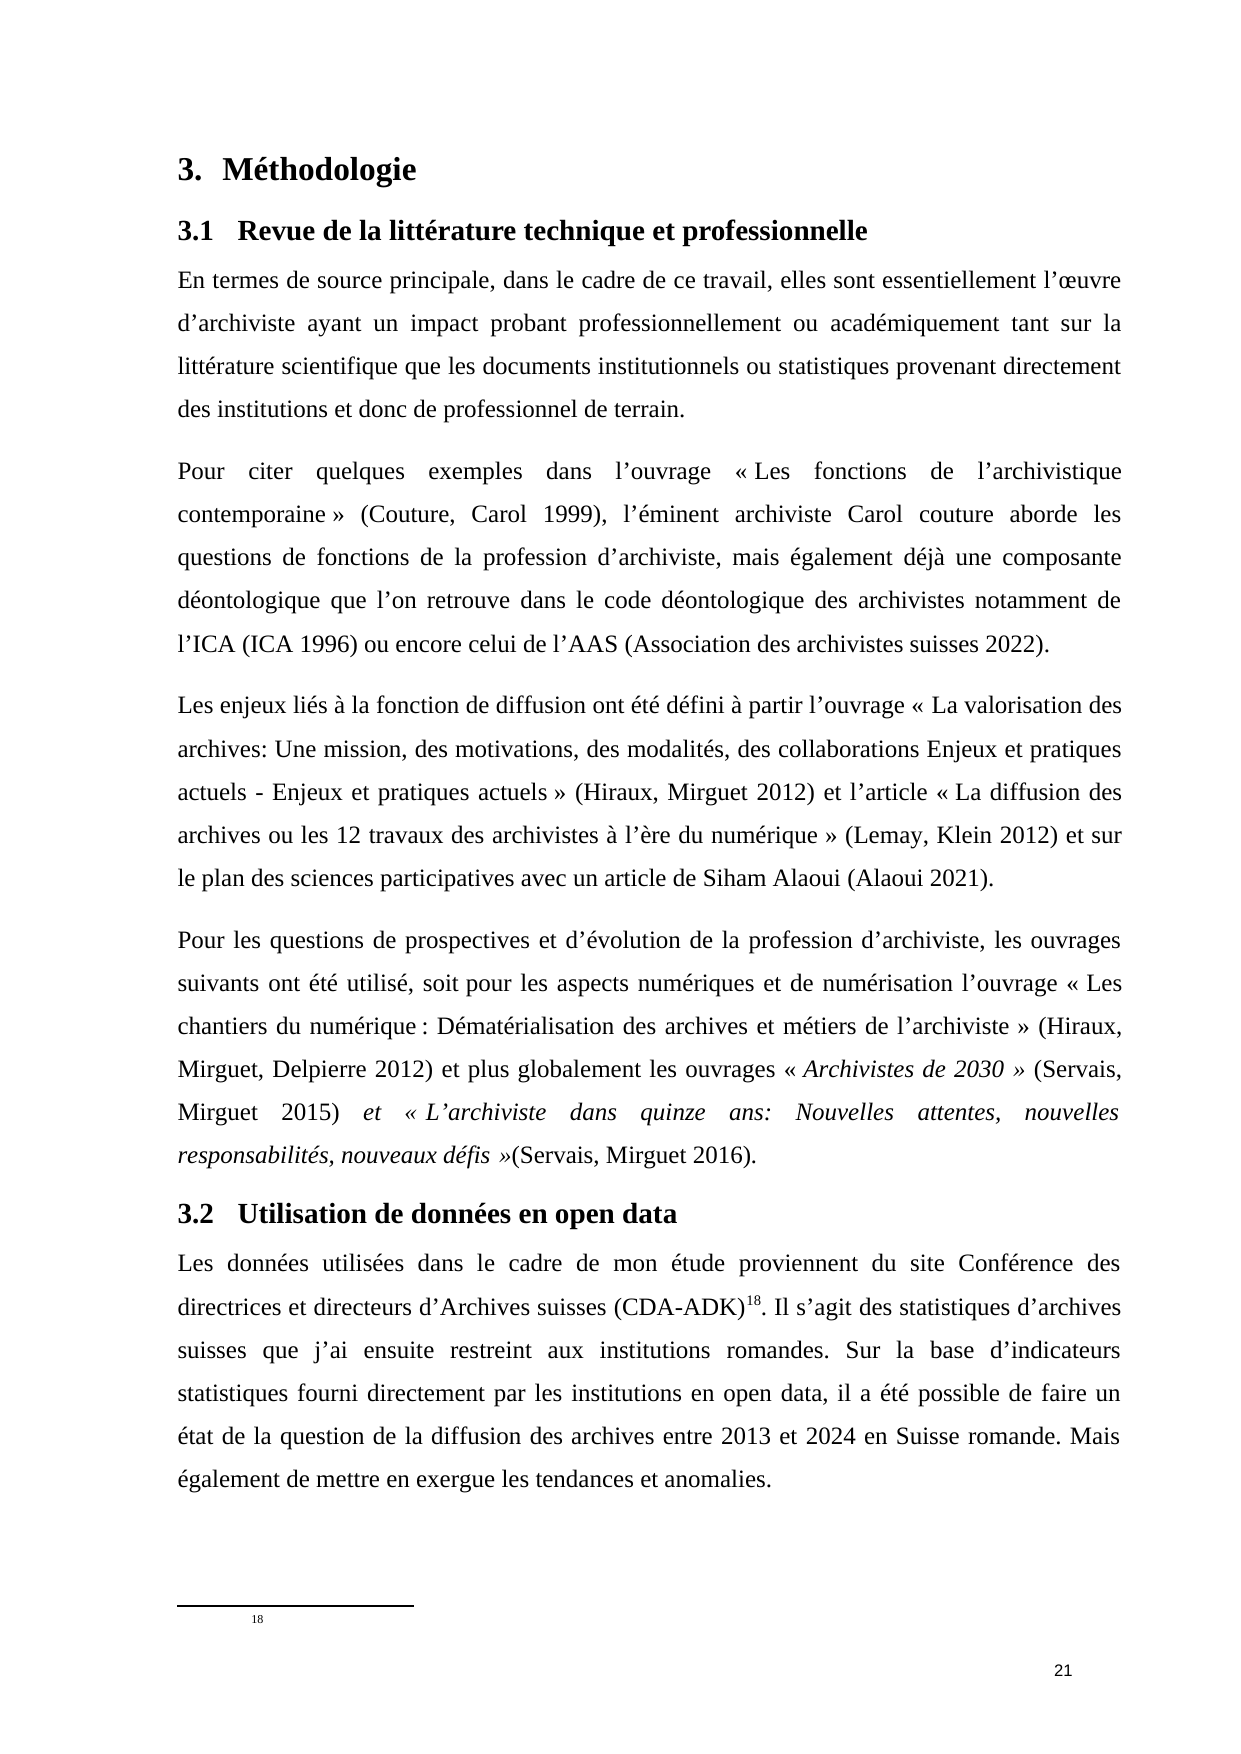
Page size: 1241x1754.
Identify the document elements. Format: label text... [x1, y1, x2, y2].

text Pour citer quelques exemples dans l’ouvrage « Les fonctions de l’archivistique contemporaine » (Couture, Carol 1999), l’éminent archiviste Carol couture aborde les questions de fonctions de la profession d’archiviste, mais également déjà une composante déontologique que l’on retrouve dans le code déontologique des archivistes notamment de l’ICA (ICA 1996) ou encore celui de l’AAS (Association des archivistes suisses 2022). [177, 456, 1122, 657]
text En termes de source principale, dans le cadre de ce travail, elles sont essentiellement l’œuvre d’archiviste ayant un impact probant professionnellement ou académiquement tant sur la littérature scientifique que les documents institutionnels ou statistiques provenant directement des institutions et donc de professionnel de terrain. [177, 265, 1122, 423]
subtitle Revue de la littérature technique et professionnelle [177, 213, 1122, 246]
subtitle Utilisation de données en open data [177, 1196, 1122, 1230]
text Pour les questions de prospectives et d’évolution de la profession d’archiviste, les ouvrages suivants ont été utilisé, soit pour les aspects numériques et de numérisation l’ouvrage « Les chantiers du numérique : Dématérialisation des archives et métiers de l’archiviste » (Hiraux, Mirguet, Delpierre 2012) et plus globalement les ouvrages « Archivistes de 2030 » (Servais, Mirguet 2015) et « L’archiviste dans quinze ans: Nouvelles attentes, nouvelles responsabilités, nouveaux défis »(Servais, Mirguet 2016). [177, 925, 1122, 1169]
text Les données utilisées dans le cadre de mon étude proviennent du site Conférence des directrices et directeurs d’Archives suisses (CDA-ADK). Il s’agit des statistiques d’archives suisses que j’ai ensuite restreint aux institutions romandes. Sur la base d’indicateurs statistiques fourni directement par les institutions en open data, il a été possible de faire un état de la question de la diffusion des archives entre 2013 et 2024 en Suisse romande. Mais également de mettre en exergue les tendances et anomalies. [177, 1248, 1122, 1493]
subtitle Méthodologie [177, 149, 1122, 188]
text Les enjeux liés à la fonction de diffusion ont été défini à partir l’ouvrage « La valorisation des archives: Une mission, des motivations, des modalités, des collaborations Enjeux et pratiques actuels - Enjeux et pratiques actuels » (Hiraux, Mirguet 2012) et l’article « La diffusion des archives ou les 12 travaux des archivistes à l’ère du numérique » (Lemay, Klein 2012) et sur le plan des sciences participatives avec un article de Siham Alaoui (Alaoui 2021). [177, 691, 1122, 892]
